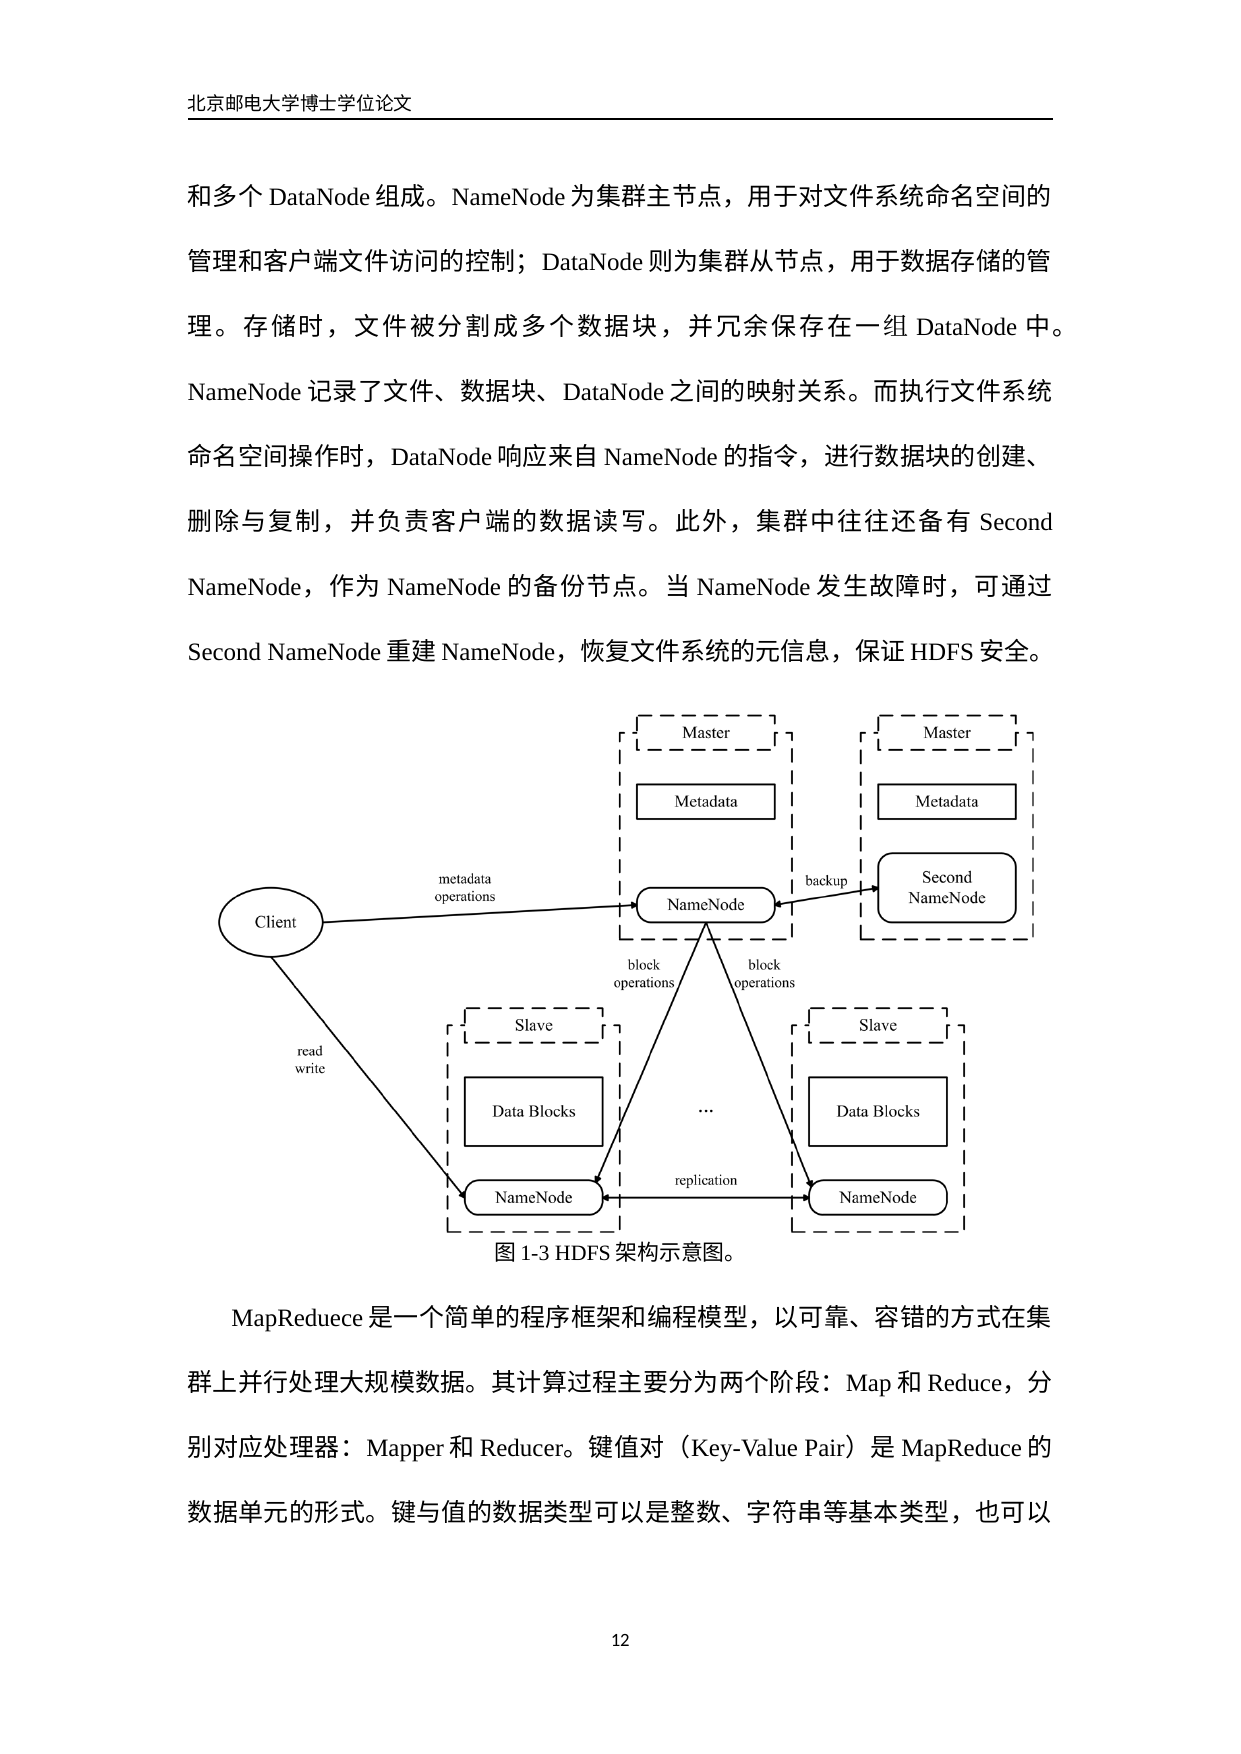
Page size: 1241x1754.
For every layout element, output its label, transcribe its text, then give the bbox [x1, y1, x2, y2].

picture [206, 714, 1034, 1233]
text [187, 162, 1053, 682]
text 图1-3 HDFS架构示意图。 [187, 1234, 1053, 1267]
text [187, 1283, 1053, 1543]
